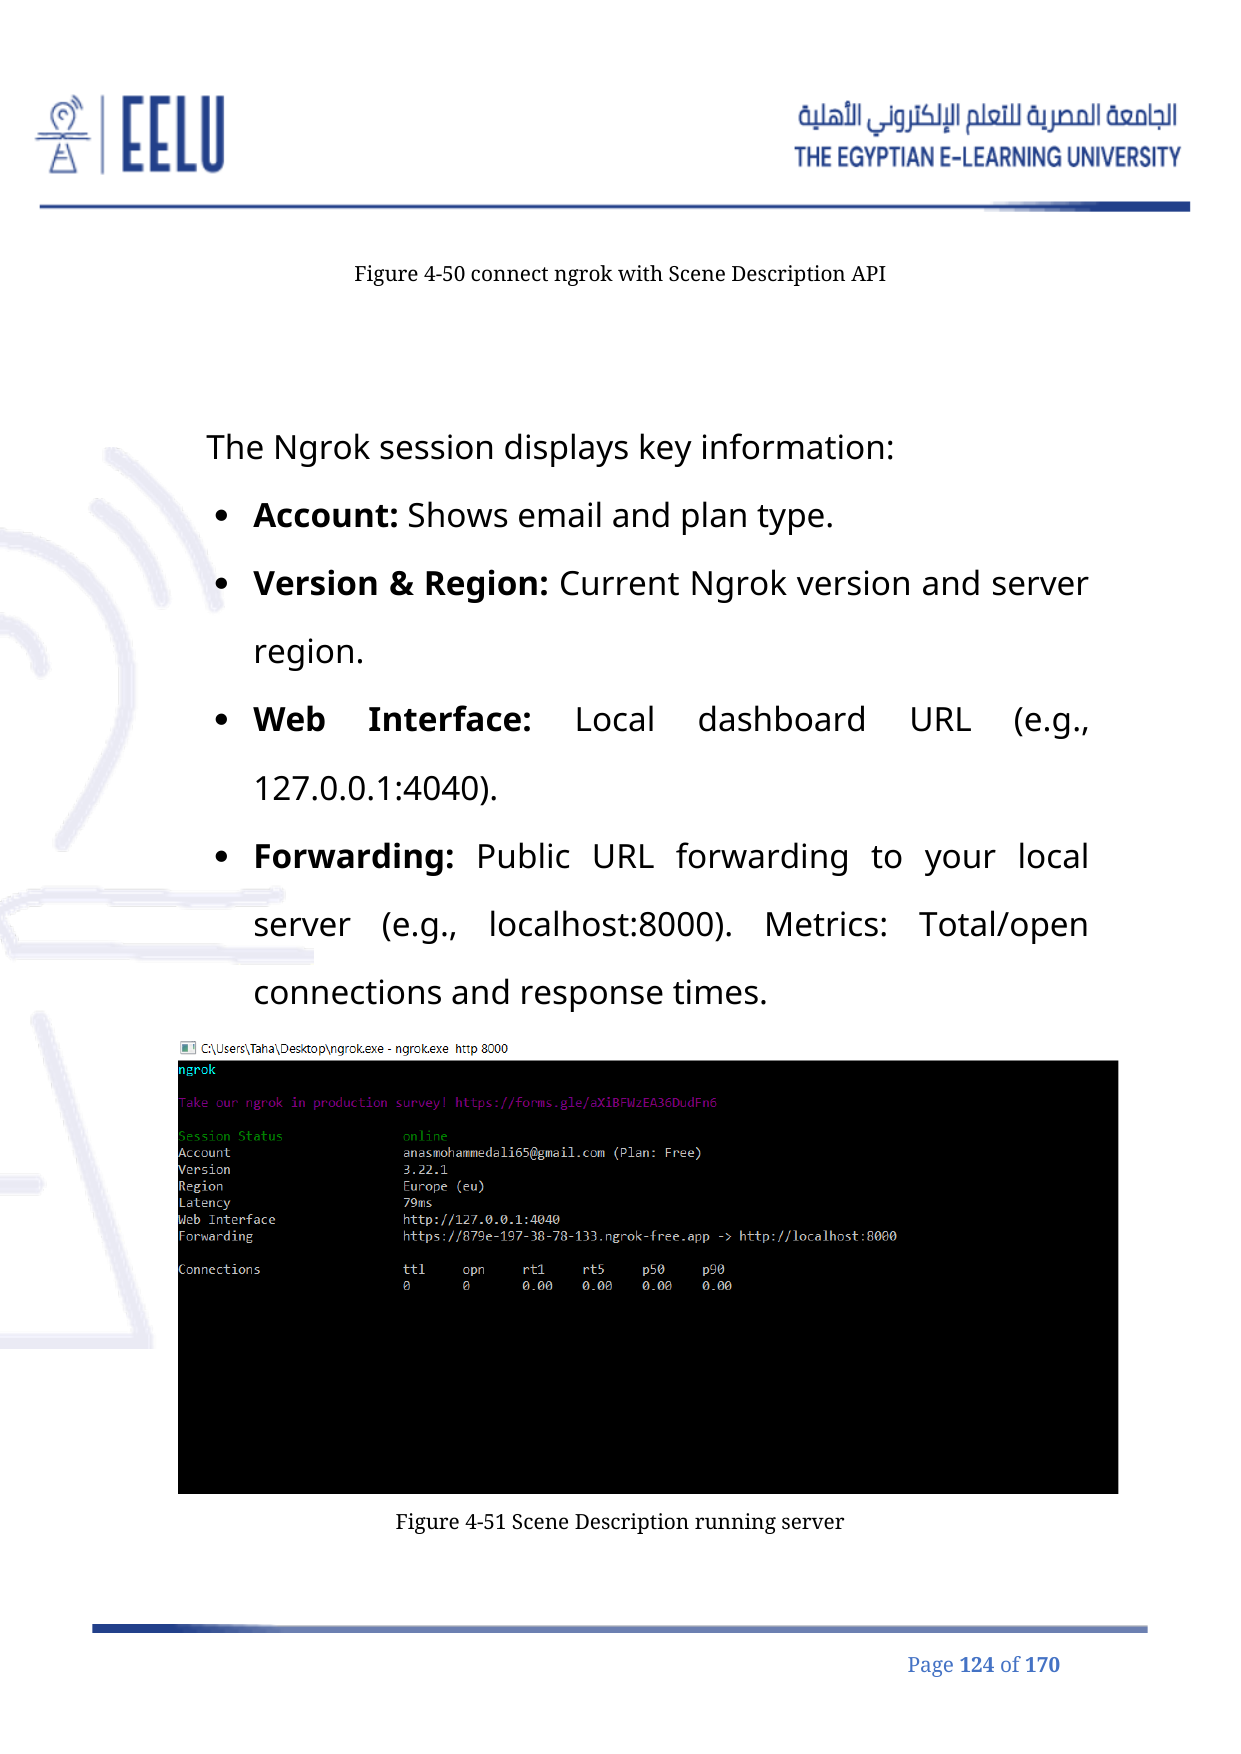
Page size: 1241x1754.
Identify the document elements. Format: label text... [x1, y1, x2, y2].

picture [92, 1624, 1148, 1633]
list Forwarding: Public URL forwarding to your local server (e.g., localhost:8000). Metrics: Total/open connections and response times. [216, 832, 1090, 1014]
list Account: Shows email and plan type. [216, 492, 1090, 537]
text Figure 4-50 connect ngrok with Scene Description API [150, 259, 1090, 287]
text The Ngrok session displays key information: [206, 424, 1090, 469]
list Version & Region: Current Ngrok version and server region. [216, 560, 1090, 673]
picture [9, 75, 1207, 231]
list Web Interface: Local dashboard URL (e.g., 127.0.0.1:4040). [216, 696, 1090, 810]
picture [0, 447, 1119, 1494]
text Figure 4-51 Scene Description running server [150, 1507, 1090, 1536]
